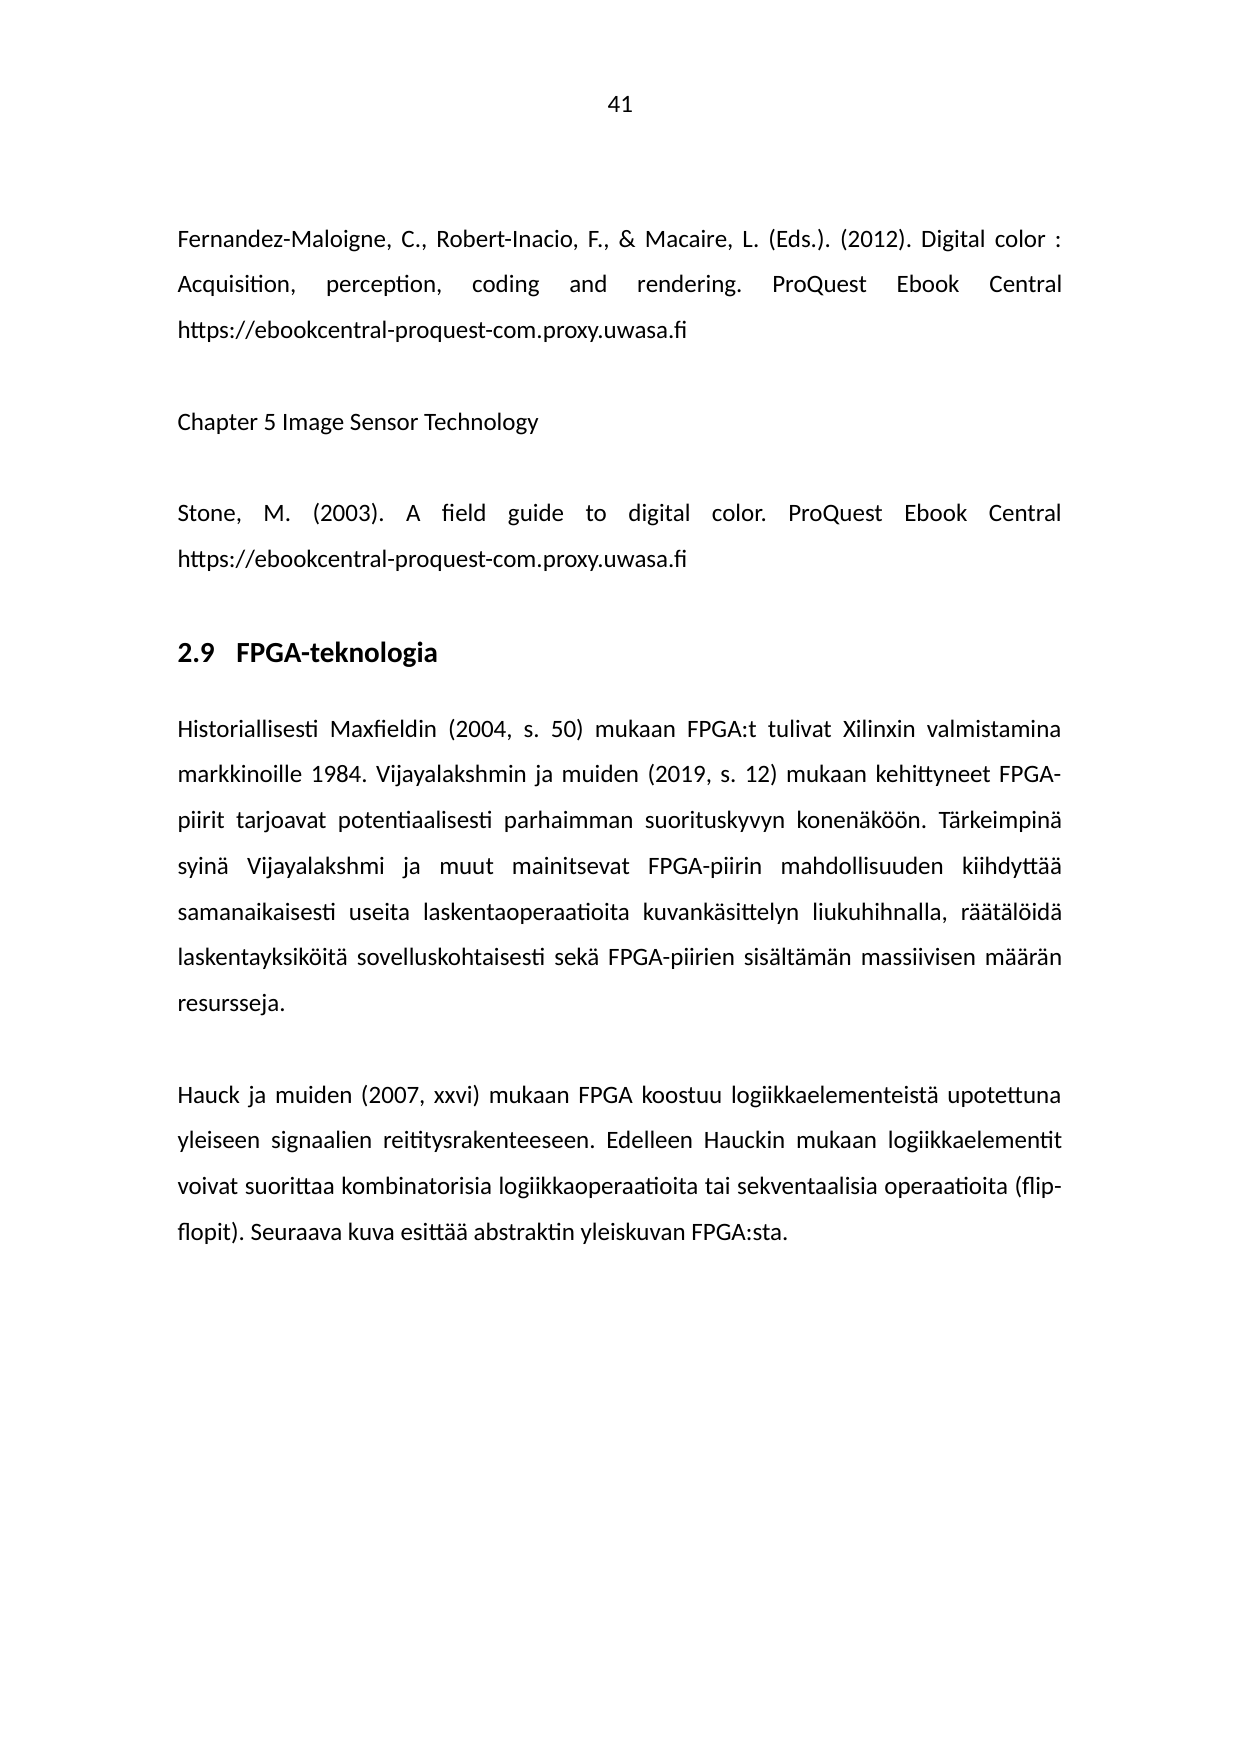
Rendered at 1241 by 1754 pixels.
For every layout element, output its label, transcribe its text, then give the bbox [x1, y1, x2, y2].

text Hauck ja muiden (2007, xxvi) mukaan FPGA koostuu logiikkaelementeistä upotettuna yleiseen signaalien reititysrakenteeseen. Edelleen Hauckin mukaan logiikkaelementit voivat suorittaa kombinatorisia logiikkaoperaatioita tai sekventaalisia operaatioita (flip-flopit). Seuraava kuva esittää abstraktin yleiskuvan FPGA:sta. [177, 1079, 1063, 1246]
text Chapter 5 Image Sensor Technology [177, 406, 1063, 436]
subtitle FPGA-teknologia [177, 634, 1063, 670]
text Historiallisesti Maxfieldin (2004, s. 50) mukaan FPGA:t tulivat Xilinxin valmistamina markkinoille 1984. Vijayalakshmin ja muiden (2019, s. 12) mukaan kehittyneet FPGA-piirit tarjoavat potentiaalisesti parhaimman suorituskyvyn konenäköön. Tärkeimpinä syinä Vijayalakshmi ja muut mainitsevat FPGA-piirin mahdollisuuden kiihdyttää samanaikaisesti useita laskentaoperaatioita kuvankäsittelyn liukuhihnalla, räätälöidä laskentayksiköitä sovelluskohtaisesti sekä FPGA-piirien sisältämän massiivisen määrän resursseja. [177, 713, 1063, 1018]
text Fernandez-Maloigne, C., Robert-Inacio, F., & Macaire, L. (Eds.). (2012). Digital color : Acquisition, perception, coding and rendering. ProQuest Ebook Central https://ebookcentral-proquest-com.proxy.uwasa.fi [177, 223, 1063, 345]
text Stone, M. (2003). A field guide to digital color. ProQuest Ebook Central https://ebookcentral-proquest-com.proxy.uwasa.fi [177, 497, 1063, 573]
